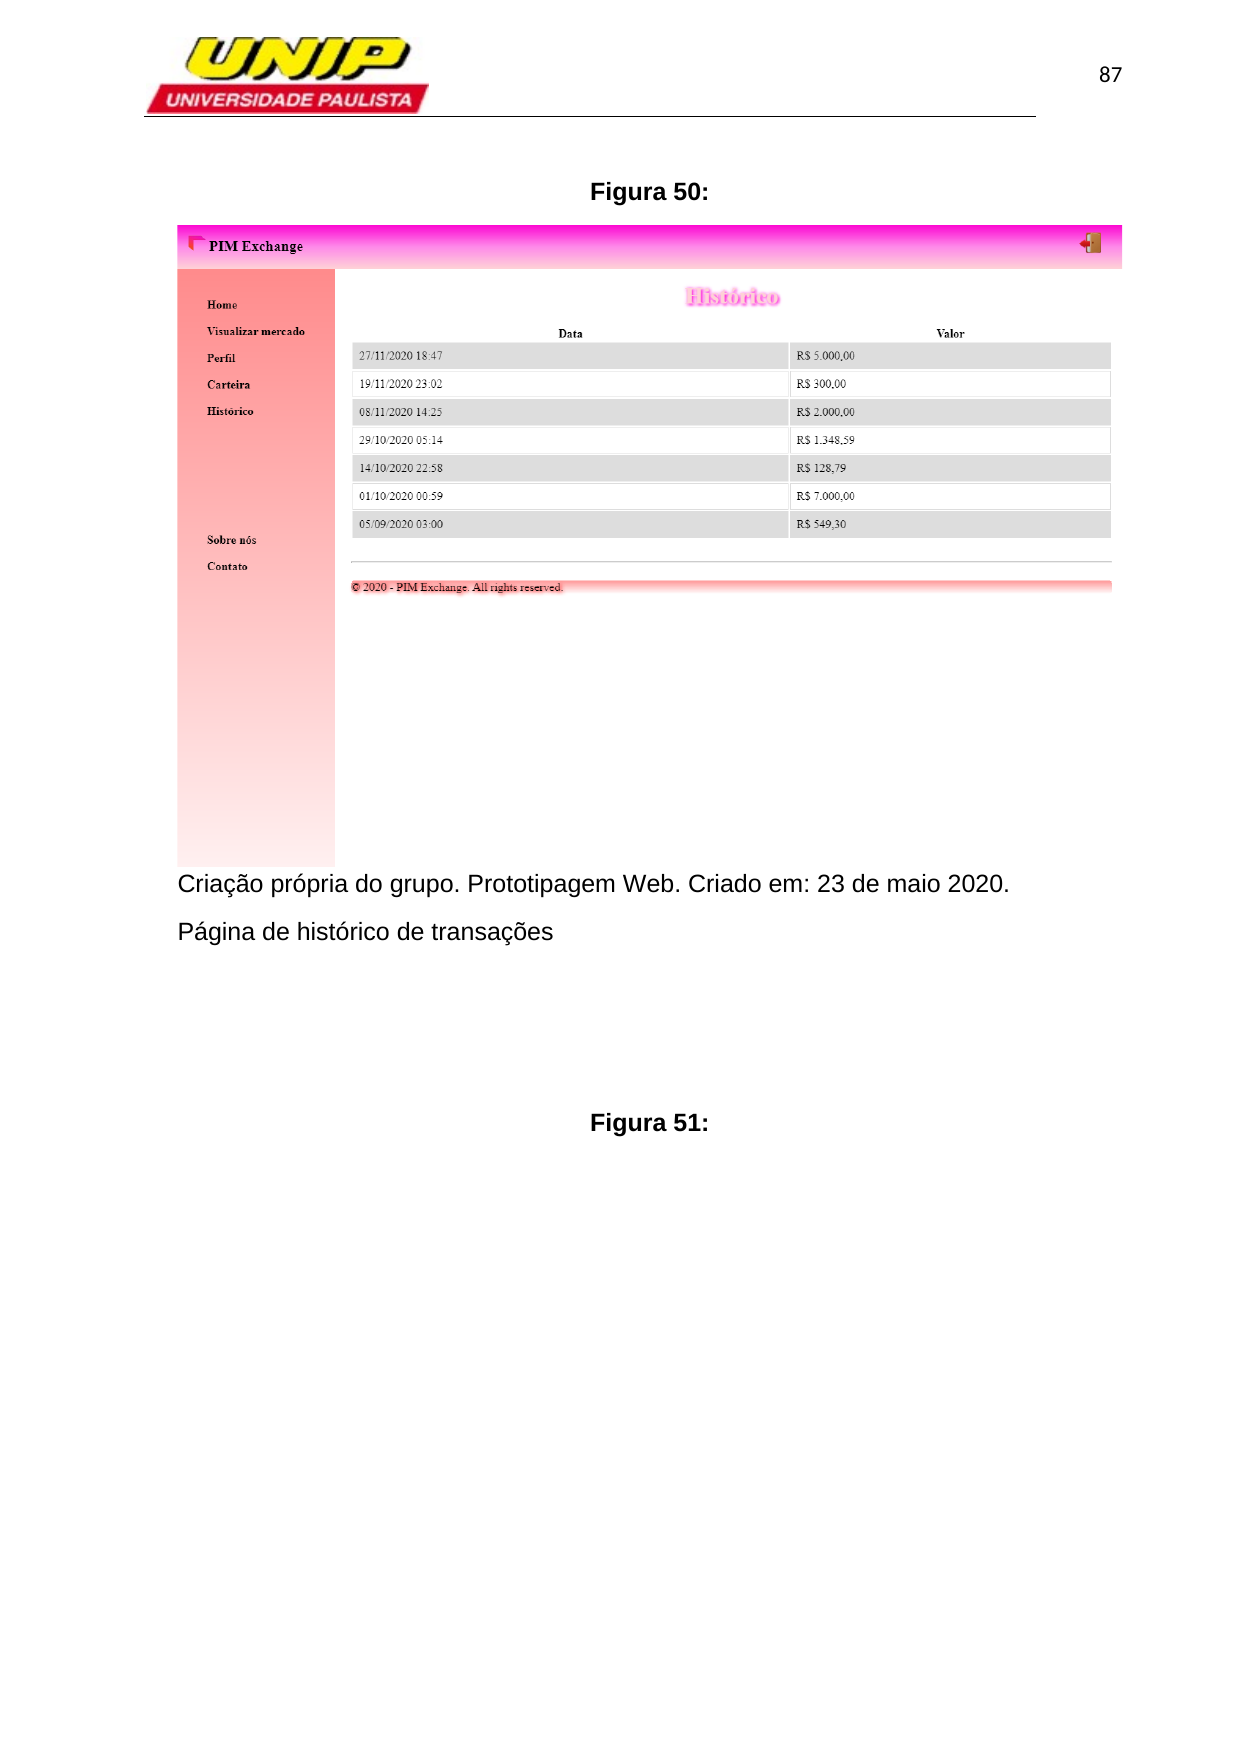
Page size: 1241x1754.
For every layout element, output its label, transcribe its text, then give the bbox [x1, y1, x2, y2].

text Figura 51: [177, 1108, 1122, 1137]
text Criação própria do grupo. Prototipagem Web. Criado em: 23 de maio 2020. [177, 867, 1122, 898]
text Página de histórico de transações [177, 917, 1122, 946]
picture [177, 225, 1123, 867]
text Figura 50: [177, 177, 1122, 206]
picture [146, 37, 429, 114]
